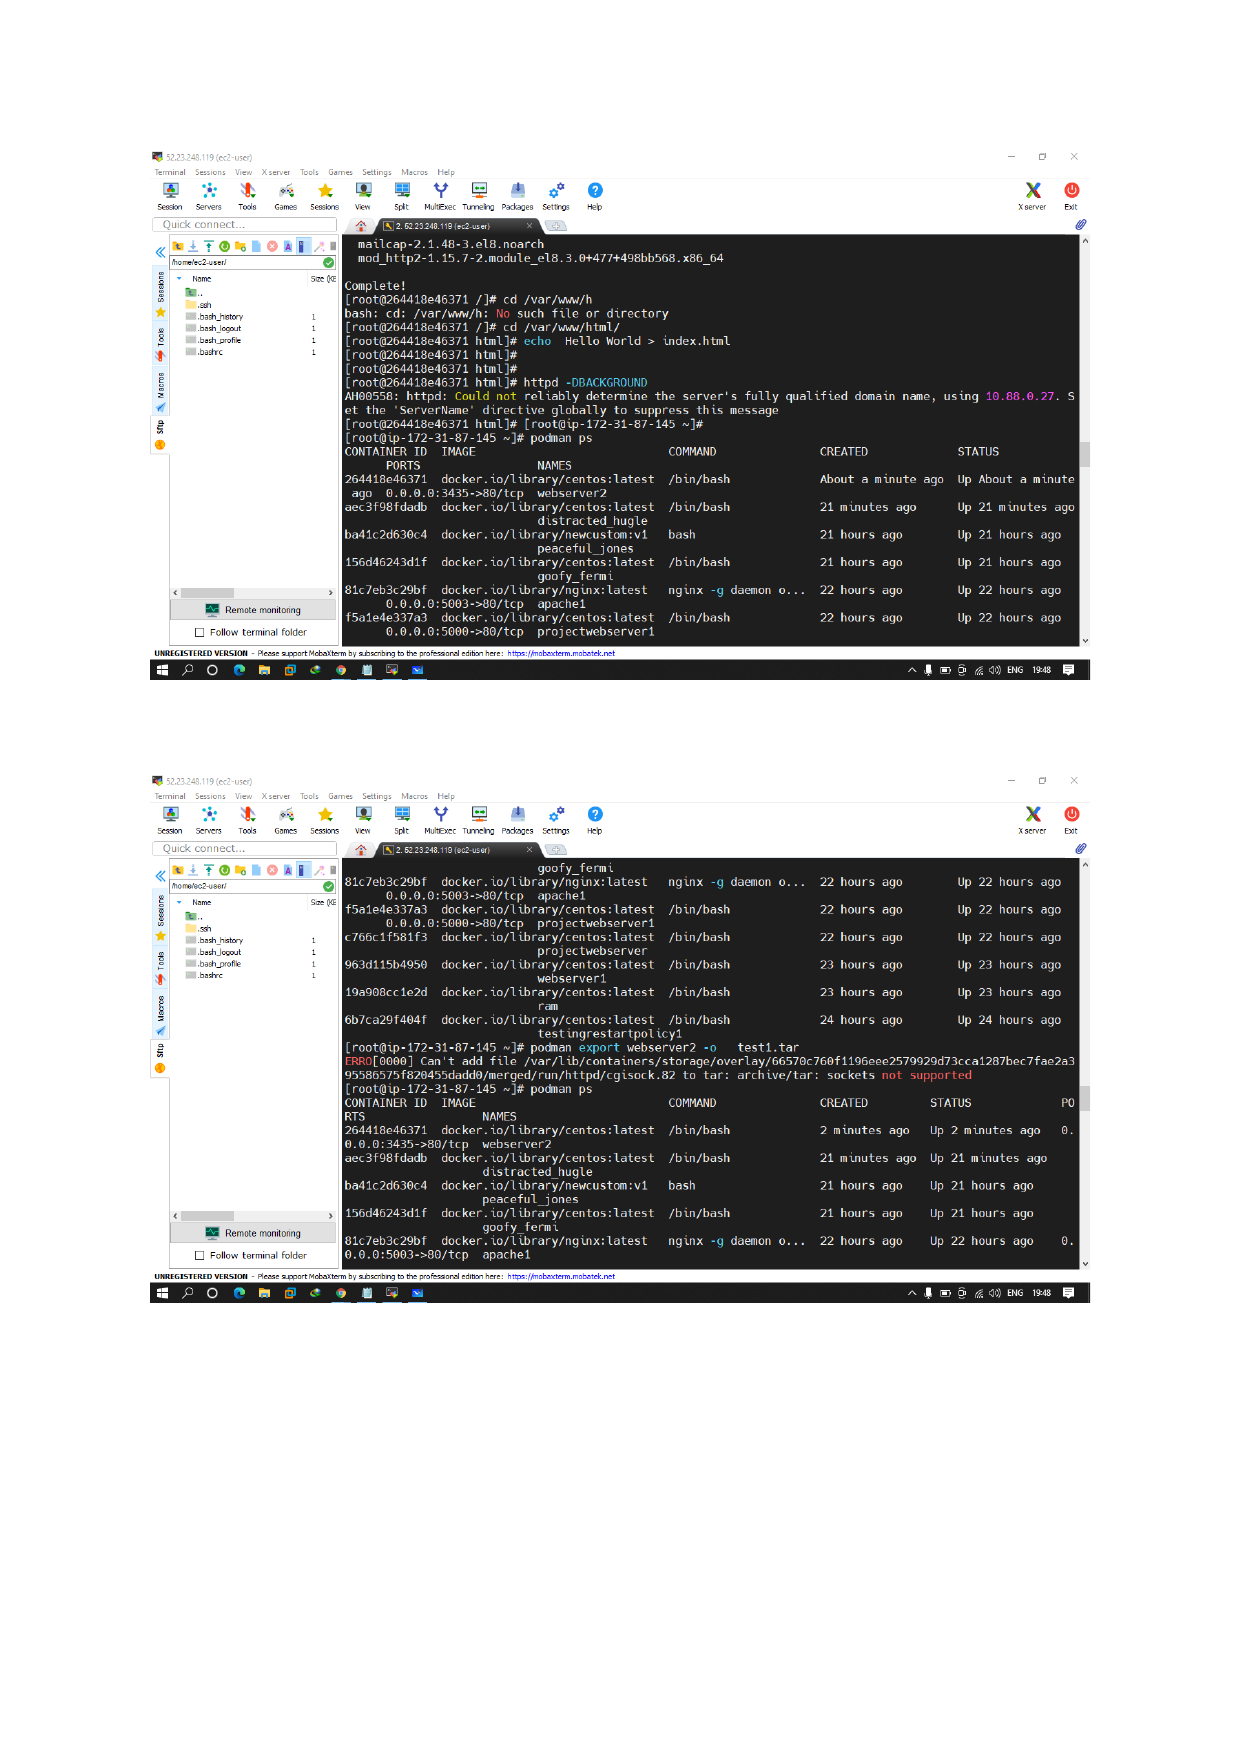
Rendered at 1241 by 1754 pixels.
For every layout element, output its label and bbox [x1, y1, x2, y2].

picture [150, 150, 1091, 680]
picture [150, 773, 1091, 1303]
